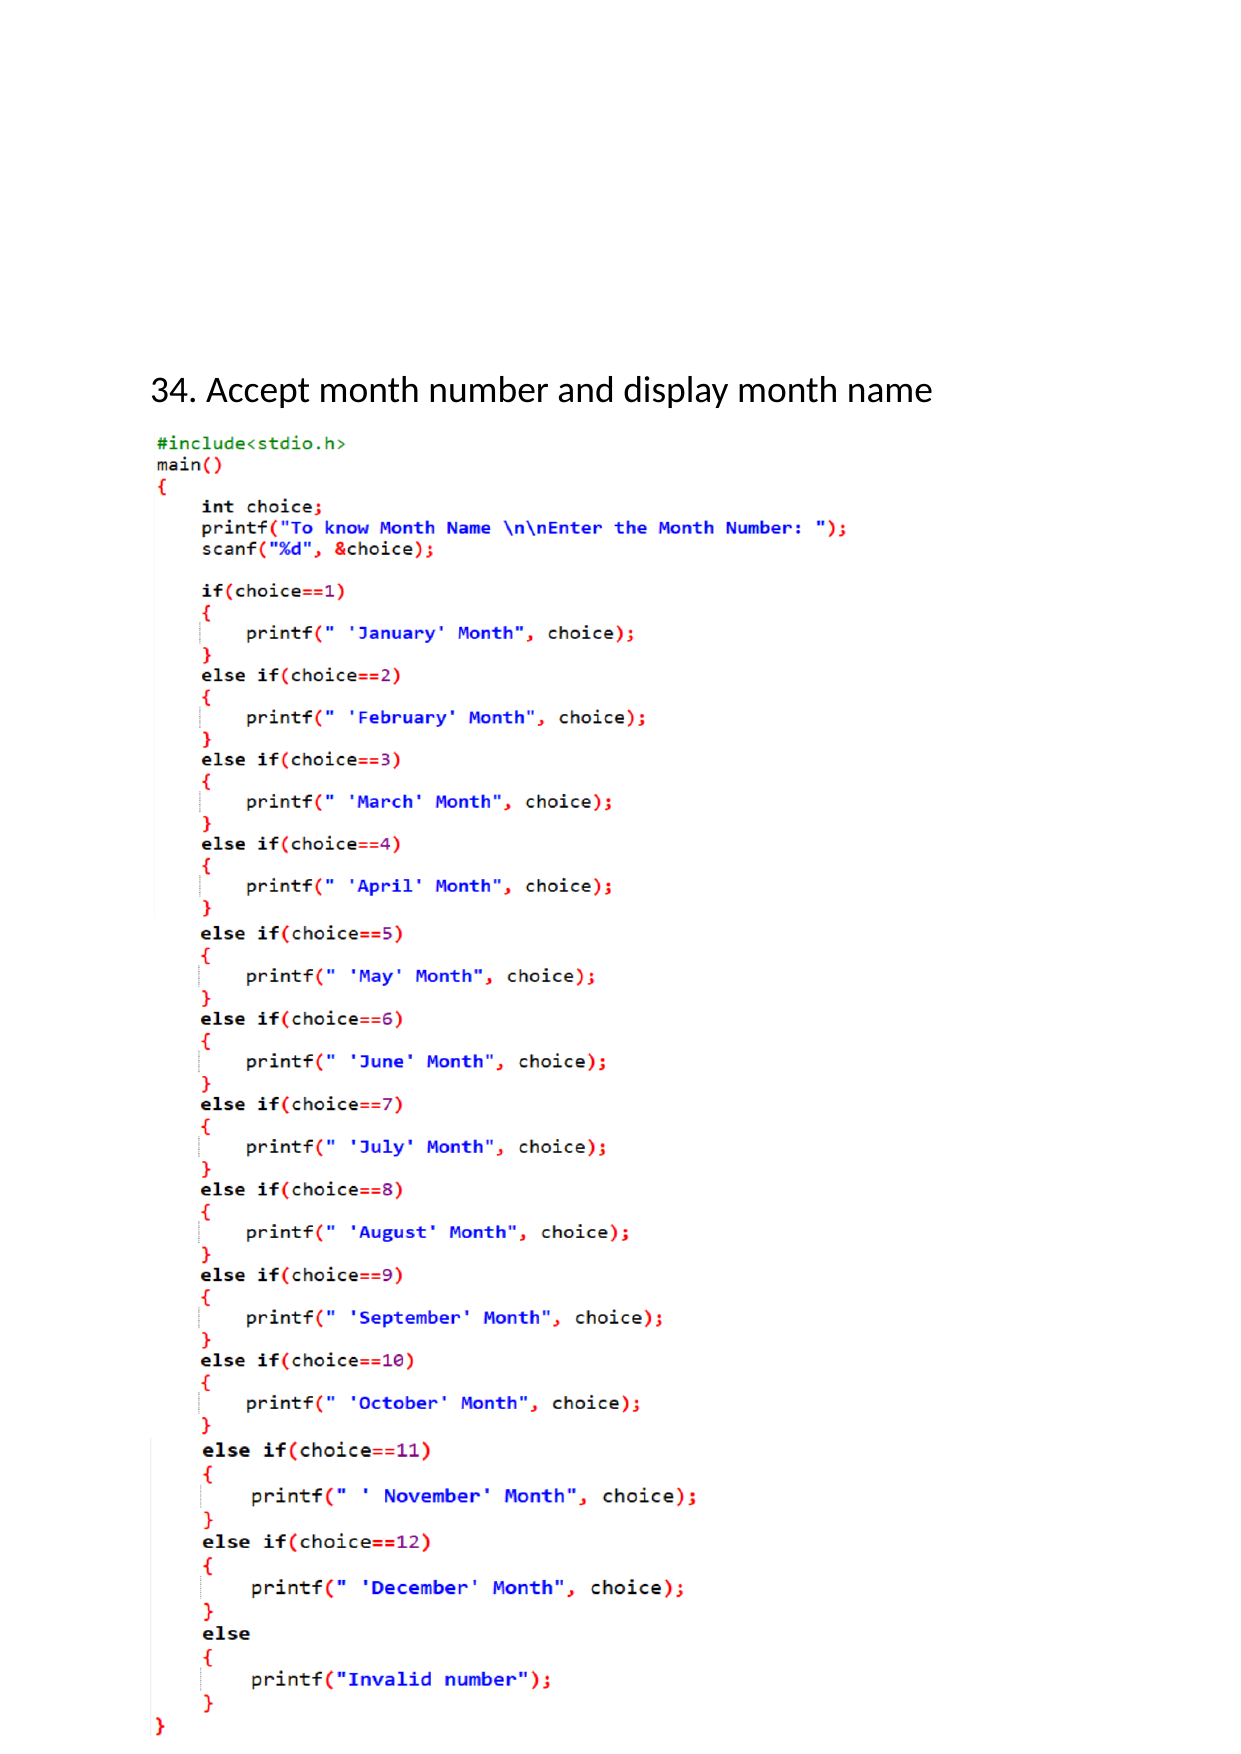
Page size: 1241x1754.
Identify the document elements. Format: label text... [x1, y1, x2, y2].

picture [150, 1438, 703, 1736]
text 34. Accept month number and display month name [150, 366, 1090, 412]
picture [154, 923, 675, 1437]
picture [154, 432, 847, 918]
